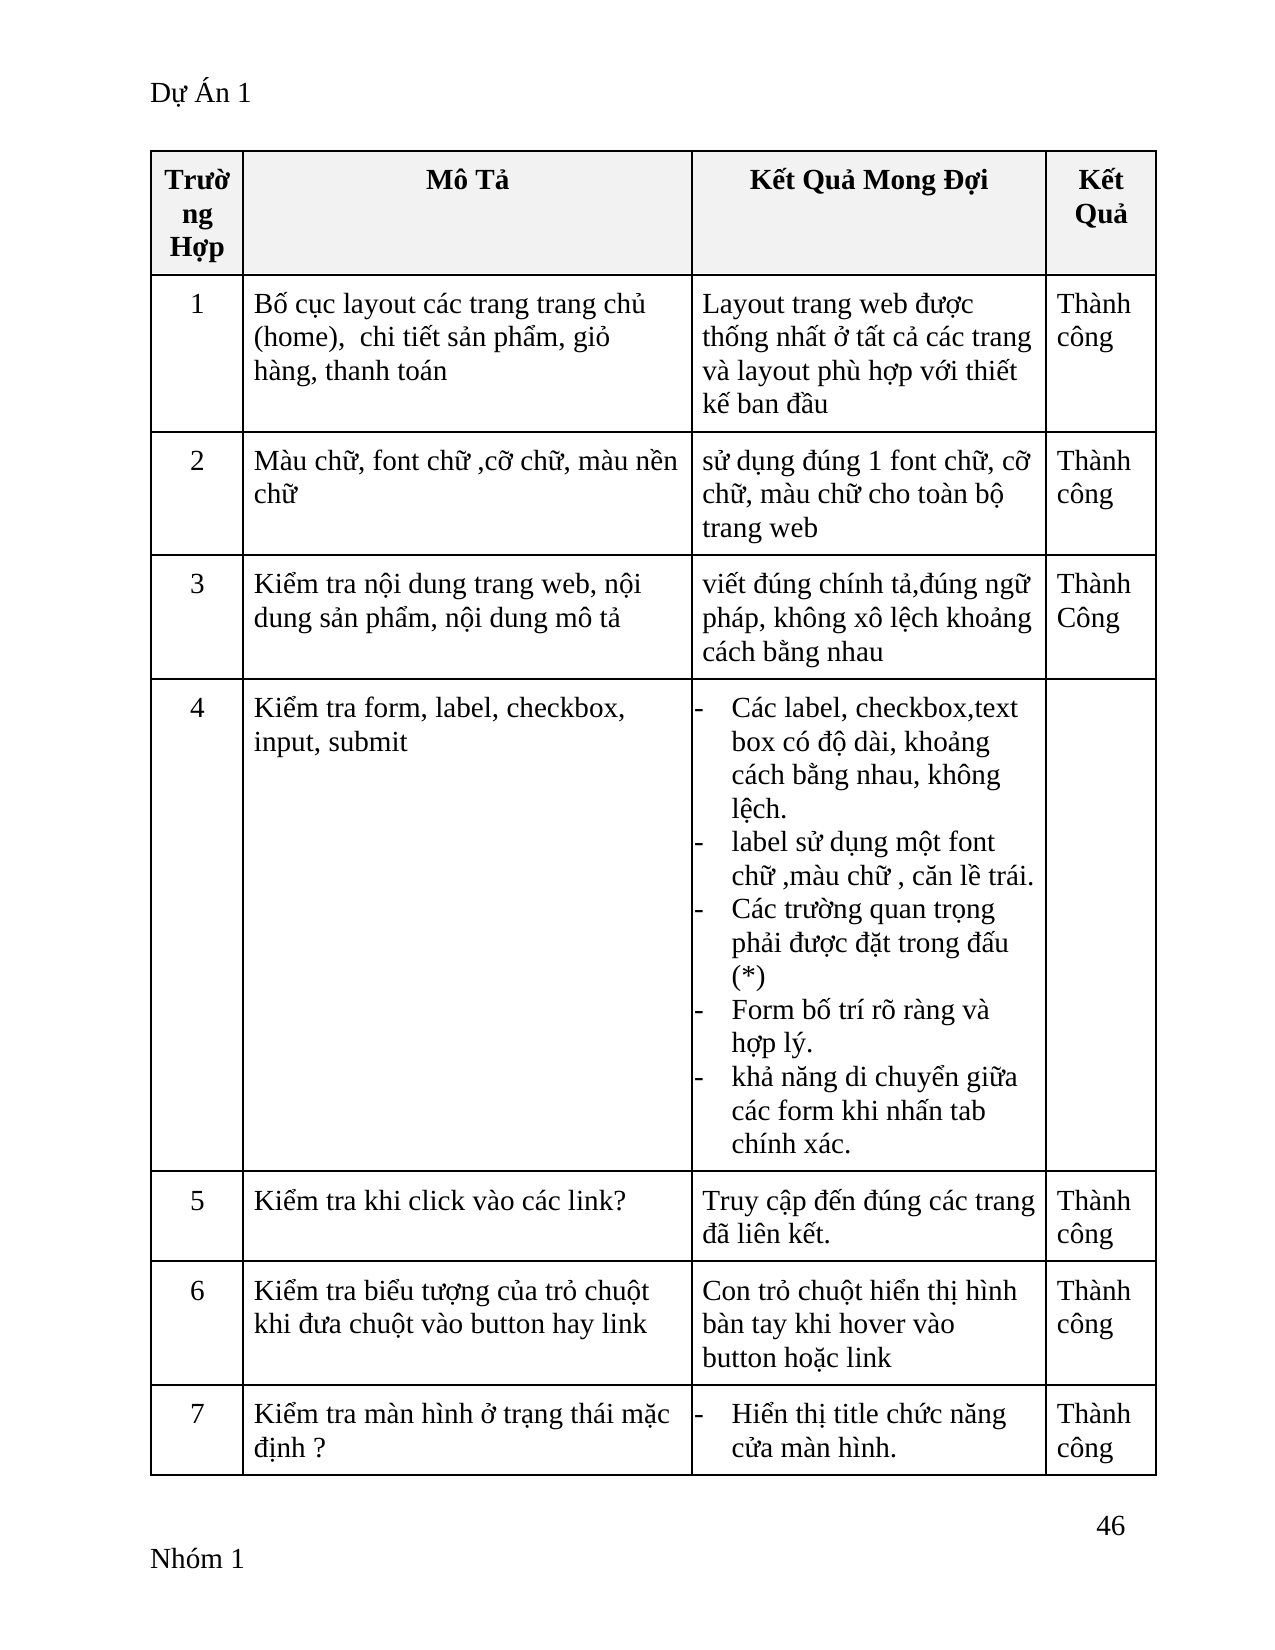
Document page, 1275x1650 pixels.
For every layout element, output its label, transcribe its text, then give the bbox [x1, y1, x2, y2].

table_cell Truy cập đến đúng các trang đã liên kết. [693, 1172, 1045, 1260]
table_cell 3 [152, 556, 242, 678]
table_cell Kiểm tra form, label, checkbox, input, submit [244, 680, 691, 1170]
table_cell 1 [152, 276, 242, 431]
table_header Trường Hợp [152, 152, 242, 273]
table_cell Layout trang web được thống nhất ở tất cả các trang và layout phù hợp với thiết kế ban đầu [693, 276, 1045, 431]
table_cell 6 [152, 1262, 242, 1384]
table_cell Các label, checkbox,text box có độ dài, khoảng cách bằng nhau, không lệch. label sử dụng một font chữ ,màu chữ , căn lề trái. Các trường quan trọng phải được đặt trong đấu (*) Form bố trí rõ ràng và hợp lý. khả năng di chuyển giữa các form khi nhấn tab chính xác. [693, 680, 1045, 1170]
table_cell Thành công [1047, 276, 1155, 431]
table_cell Con trỏ chuột hiển thị hình bàn tay khi hover vào button hoặc link [693, 1262, 1045, 1384]
table_cell 4 [152, 680, 242, 1170]
table_header Kết Quả [1047, 152, 1155, 273]
table_cell 2 [152, 433, 242, 554]
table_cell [244, 1386, 691, 1474]
table_header Mô Tả [244, 152, 691, 273]
table_cell sử dụng đúng 1 font chữ, cỡ chữ, màu chữ cho toàn bộ trang web [693, 433, 1045, 554]
table_cell Thành công [1047, 1386, 1155, 1474]
table_cell 5 [152, 1172, 242, 1260]
table_cell Kiểm tra khi click vào các link? [244, 1172, 691, 1260]
table_cell Thành công [1047, 433, 1155, 554]
table_cell Kiểm tra nội dung trang web, nội dung sản phẩm, nội dung mô tả [244, 556, 691, 678]
table_cell Thành Công [1047, 556, 1155, 678]
table_cell 7 [152, 1386, 242, 1474]
table_cell Bố cục layout các trang trang chủ (home), chi tiết sản phẩm, giỏ hàng, thanh toán [244, 276, 691, 431]
table_cell Thành công [1047, 1172, 1155, 1260]
table_cell Màu chữ, font chữ ,cỡ chữ, màu nền chữ [244, 433, 691, 554]
table_cell viết đúng chính tả,đúng ngữ pháp, không xô lệch khoảng cách bằng nhau [693, 556, 1045, 678]
table_cell Kiểm tra biểu tượng của trỏ chuột khi đưa chuột vào button hay link [244, 1262, 691, 1384]
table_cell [693, 1386, 1045, 1474]
table_header Kết Quả Mong Đợi [693, 152, 1045, 273]
table_cell Thành công [1047, 1262, 1155, 1384]
table_cell [1047, 680, 1155, 1170]
